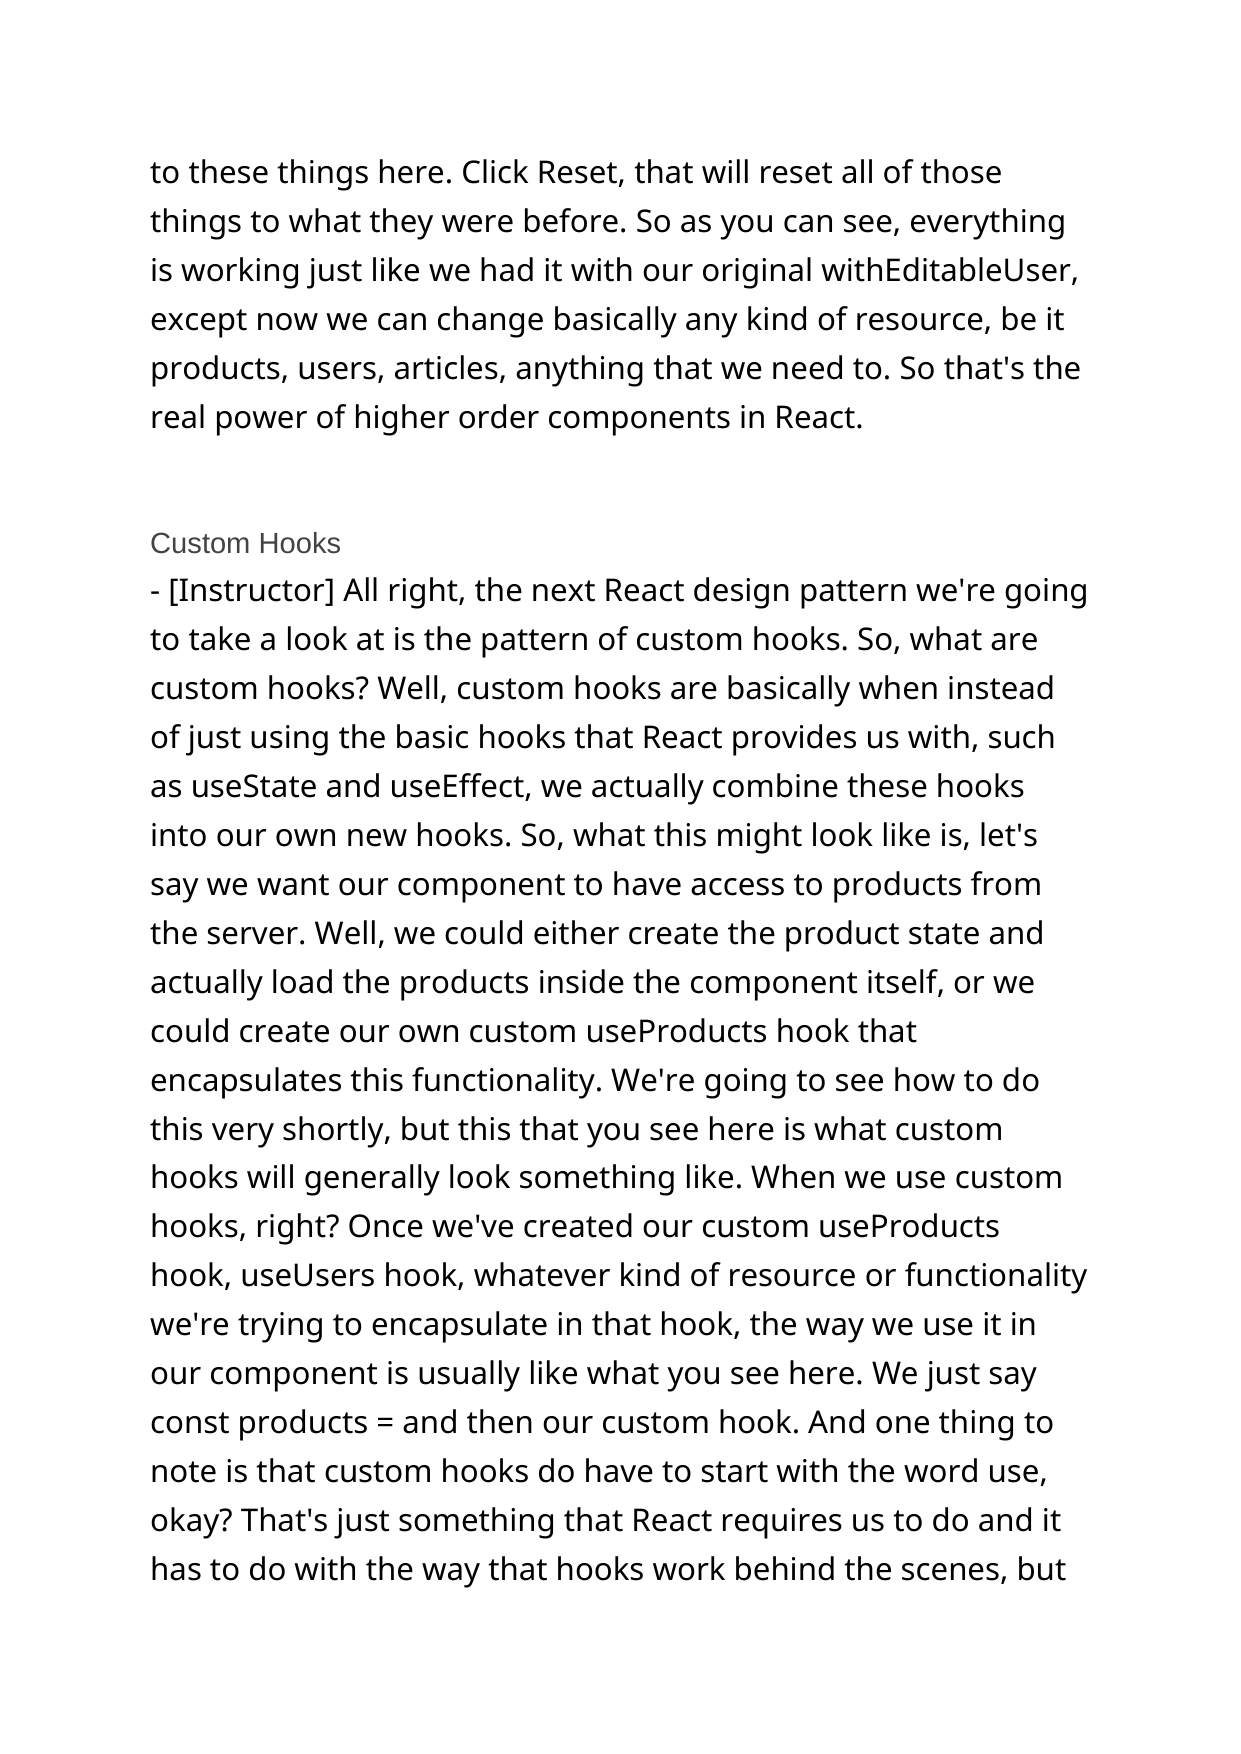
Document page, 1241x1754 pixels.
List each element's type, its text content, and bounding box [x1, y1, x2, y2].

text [150, 568, 1090, 1590]
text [150, 150, 1090, 437]
subtitle Custom Hooks [150, 526, 1090, 559]
